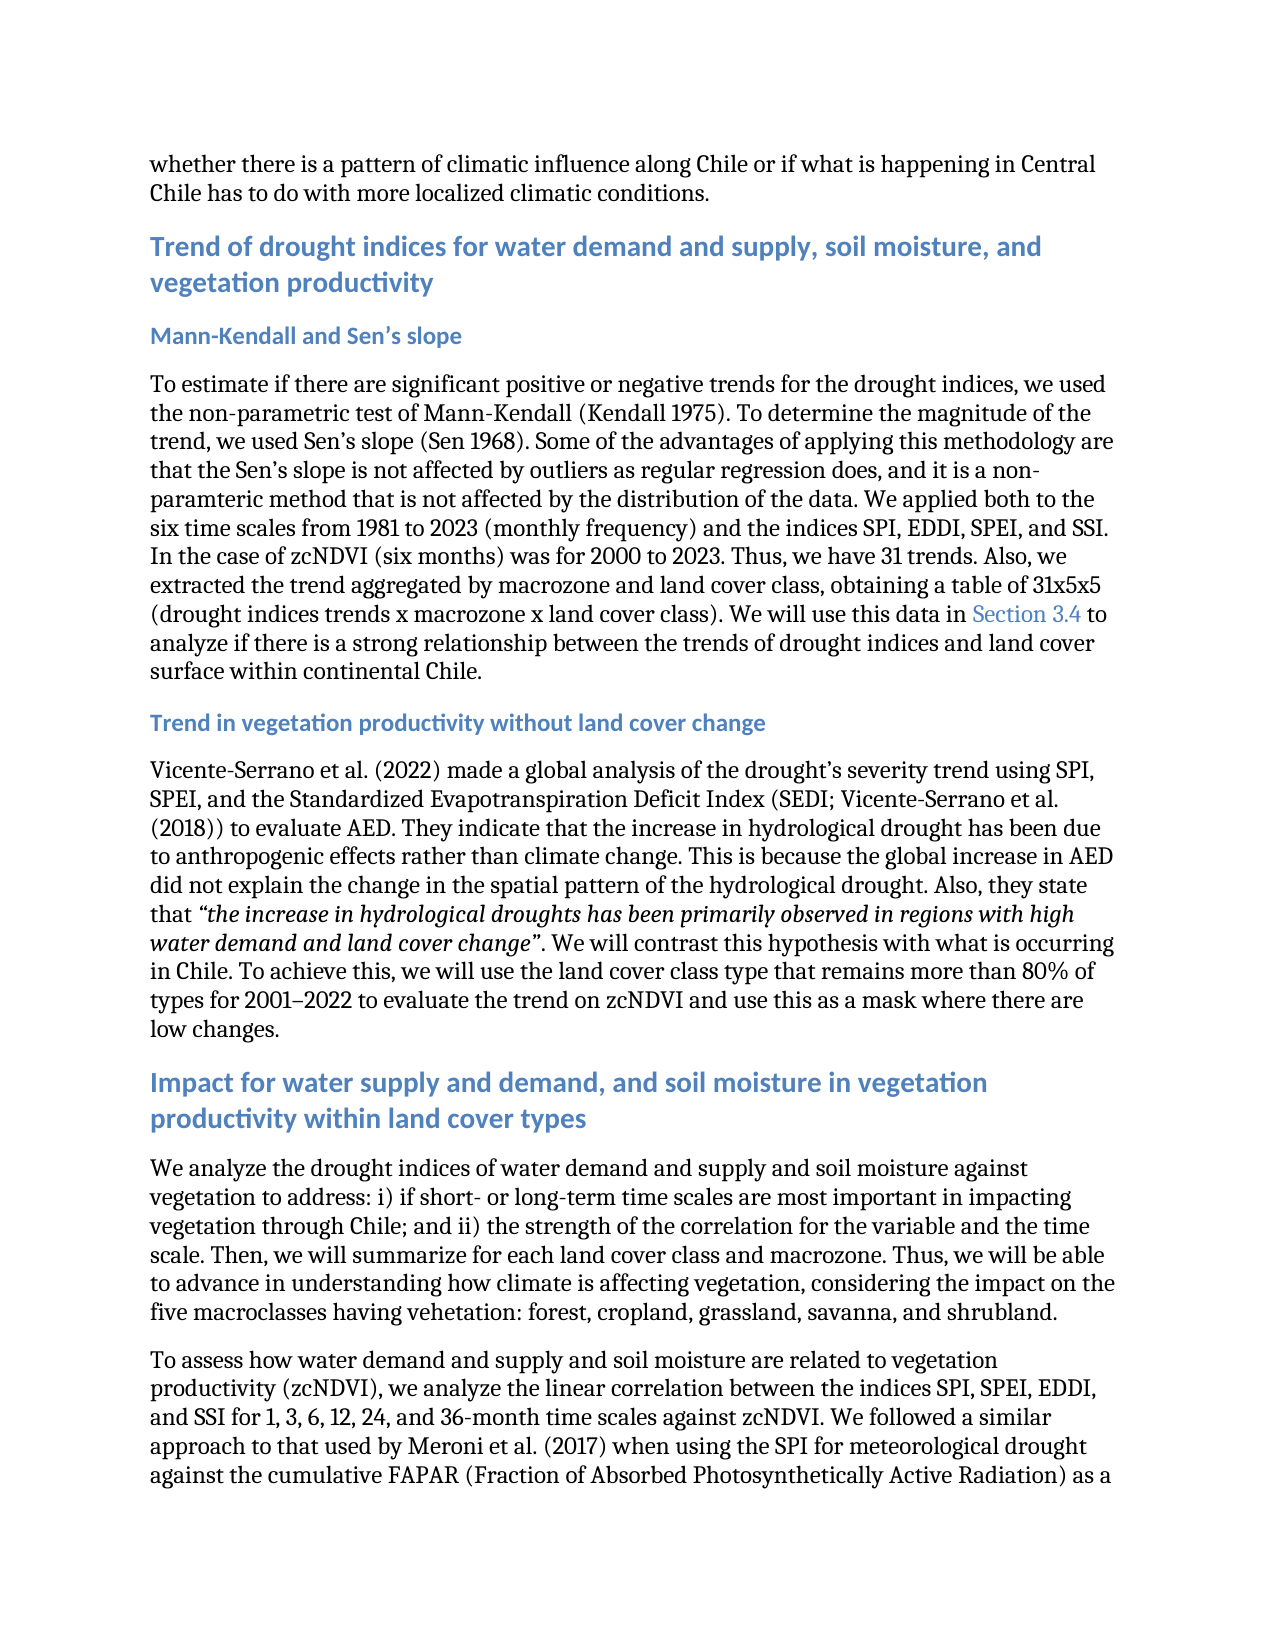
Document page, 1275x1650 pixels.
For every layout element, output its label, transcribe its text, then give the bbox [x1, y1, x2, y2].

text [150, 1346, 1125, 1489]
text Vicente-Serrano et al. (2022) made a global analysis of the drought’s severity trend using SPI, SPEI, and the Standardized Evapotranspiration Deficit Index (SEDI; Vicente-Serrano et al. (2018)) to evaluate AED. They indicate that the increase in hydrological drought has been due to anthropogenic effects rather than climate change. This is because the global increase in AED did not explain the change in the spatial pattern of the hydrological drought. Also, they state that “the increase in hydrological droughts has been primarily observed in regions with high water demand and land cover change”. We will contrast this hypothesis with what is occurring in Chile. To achieve this, we will use the land cover class type that remains more than 80% of types for 2001–2022 to evaluate the trend on zcNDVI and use this as a mask where there are low changes. [150, 756, 1125, 1043]
subtitle Trend of drought indices for water demand and supply, soil moisture, and vegetation productivity [150, 228, 1125, 299]
subtitle Mann-Kendall and Sen’s slope [150, 320, 1125, 351]
subtitle Trend in vegetation productivity without land cover change [150, 707, 1125, 737]
subtitle Impact for water supply and demand, and soil moisture in vegetation productivity within land cover types [150, 1064, 1125, 1136]
text We analyze the drought indices of water demand and supply and soil moisture against vegetation to address: i) if short- or long-term time scales are most important in impacting vegetation through Chile; and ii) the strength of the correlation for the variable and the time scale. Then, we will summarize for each land cover class and macrozone. Thus, we will be able to advance in understanding how climate is affecting vegetation, considering the impact on the five macroclasses having vehetation: forest, cropland, grassland, savanna, and shrubland. [150, 1154, 1125, 1327]
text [150, 150, 1125, 207]
text To estimate if there are significant positive or negative trends for the drought indices, we used the non-parametric test of Mann-Kendall (Kendall 1975). To determine the magnitude of the trend, we used Sen’s slope (Sen 1968). Some of the advantages of applying this methodology are that the Sen’s slope is not affected by outliers as regular regression does, and it is a non-paramteric method that is not affected by the distribution of the data. We applied both to the six time scales from 1981 to 2023 (monthly frequency) and the indices SPI, EDDI, SPEI, and SSI. In the case of zcNDVI (six months) was for 2000 to 2023. Thus, we have 31 trends. Also, we extracted the trend aggregated by macrozone and land cover class, obtaining a table of 31x5x5 (drought indices trends x macrozone x land cover class). We will use this data in Section 3.4 to analyze if there is a strong relationship between the trends of drought indices and land cover surface within continental Chile. [150, 370, 1125, 686]
